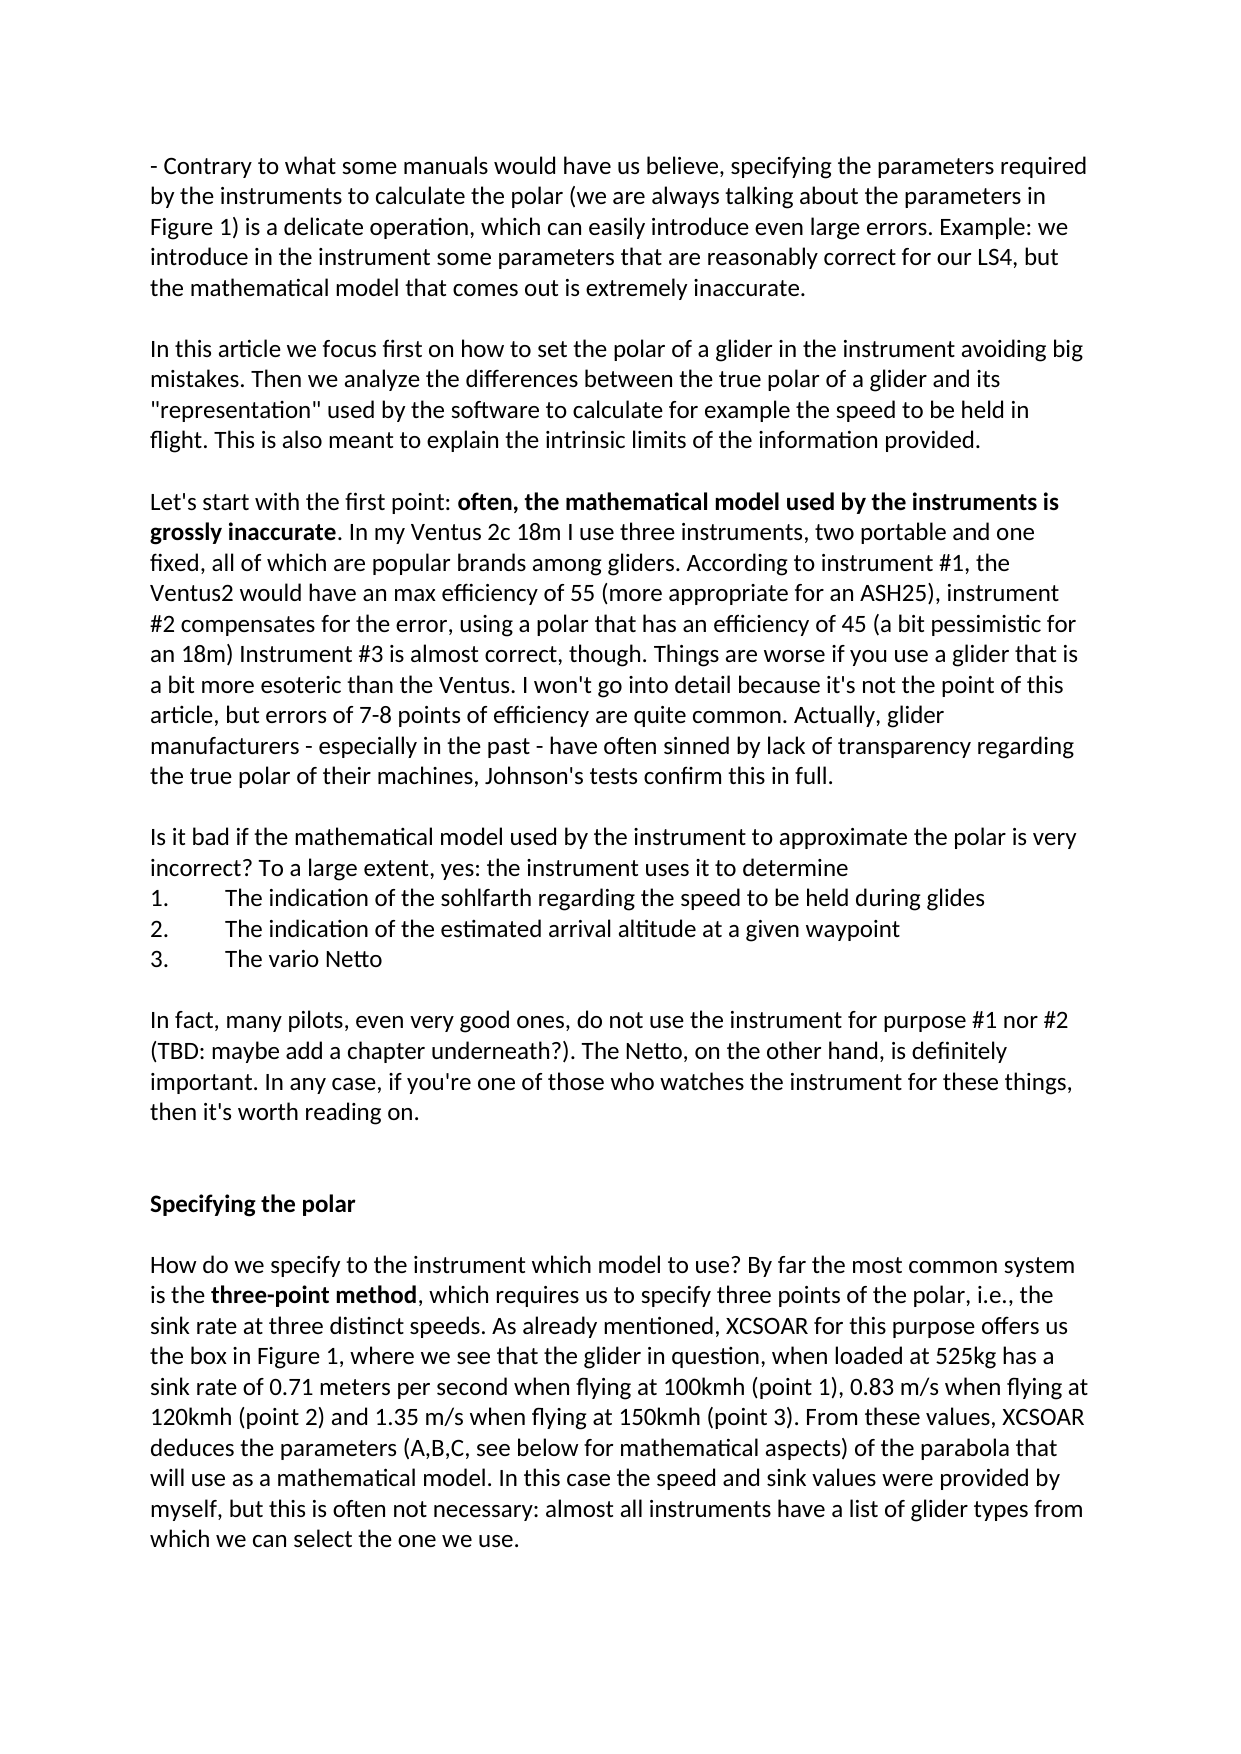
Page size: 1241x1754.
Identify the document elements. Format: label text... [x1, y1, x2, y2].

text Let's start with the first point: often, the mathematical model used by the instruments is grossly inaccurate. In my Ventus 2c 18m I use three instruments, two portable and one fixed, all of which are popular brands among gliders. According to instrument #1, the Ventus2 would have an max efficiency of 55 (more appropriate for an ASH25), instrument #2 compensates for the error, using a polar that has an efficiency of 45 (a bit pessimistic for an 18m) Instrument #3 is almost correct, though. Things are worse if you use a glider that is a bit more esoteric than the Ventus. I won't go into detail because it's not the point of this article, but errors of 7-8 points of efficiency are quite common. Actually, glider manufacturers - especially in the past - have often sinned by lack of transparency regarding the true polar of their machines, Johnson's tests confirm this in full. [150, 486, 1090, 791]
text In fact, many pilots, even very good ones, do not use the instrument for purpose #1 nor #2 (TBD: maybe add a chapter underneath?). The Netto, on the other hand, is definitely important. In any case, if you're one of those who watches the instrument for these things, then it's worth reading on. [150, 1004, 1090, 1127]
text 3. The vario Netto [150, 943, 1090, 974]
text How do we specify to the instrument which model to use? By far the most common system is the three-point method, which requires us to specify three points of the polar, i.e., the sink rate at three distinct speeds. As already mentioned, XCSOAR for this purpose offers us the box in Figure 1, where we see that the glider in question, when loaded at 525kg has a sink rate of 0.71 meters per second when flying at 100kmh (point 1), 0.83 m/s when flying at 120kmh (point 2) and 1.35 m/s when flying at 150kmh (point 3). From these values, XCSOAR deduces the parameters (A,B,C, see below for mathematical aspects) of the parabola that will use as a mathematical model. In this case the speed and sink values were provided by myself, but this is often not necessary: almost all instruments have a list of glider types from which we can select the one we use. [150, 1249, 1090, 1554]
text 1. The indication of the sohlfarth regarding the speed to be held during glides [150, 882, 1090, 913]
text In this article we focus first on how to set the polar of a glider in the instrument avoiding big mistakes. Then we analyze the differences between the true polar of a glider and its "representation" used by the software to calculate for example the speed to be held in flight. This is also meant to explain the intrinsic limits of the information provided. [150, 333, 1090, 455]
text - Contrary to what some manuals would have us believe, specifying the parameters required by the instruments to calculate the polar (we are always talking about the parameters in Figure 1) is a delicate operation, which can easily introduce even large errors. Example: we introduce in the instrument some parameters that are reasonably correct for our LS4, but the mathematical model that comes out is extremely inaccurate. [150, 150, 1090, 303]
text 2. The indication of the estimated arrival altitude at a given waypoint [150, 913, 1090, 943]
text Is it bad if the mathematical model used by the instrument to approximate the polar is very incorrect? To a large extent, yes: the instrument uses it to determine [150, 821, 1090, 882]
text Specifying the polar [150, 1188, 1090, 1218]
